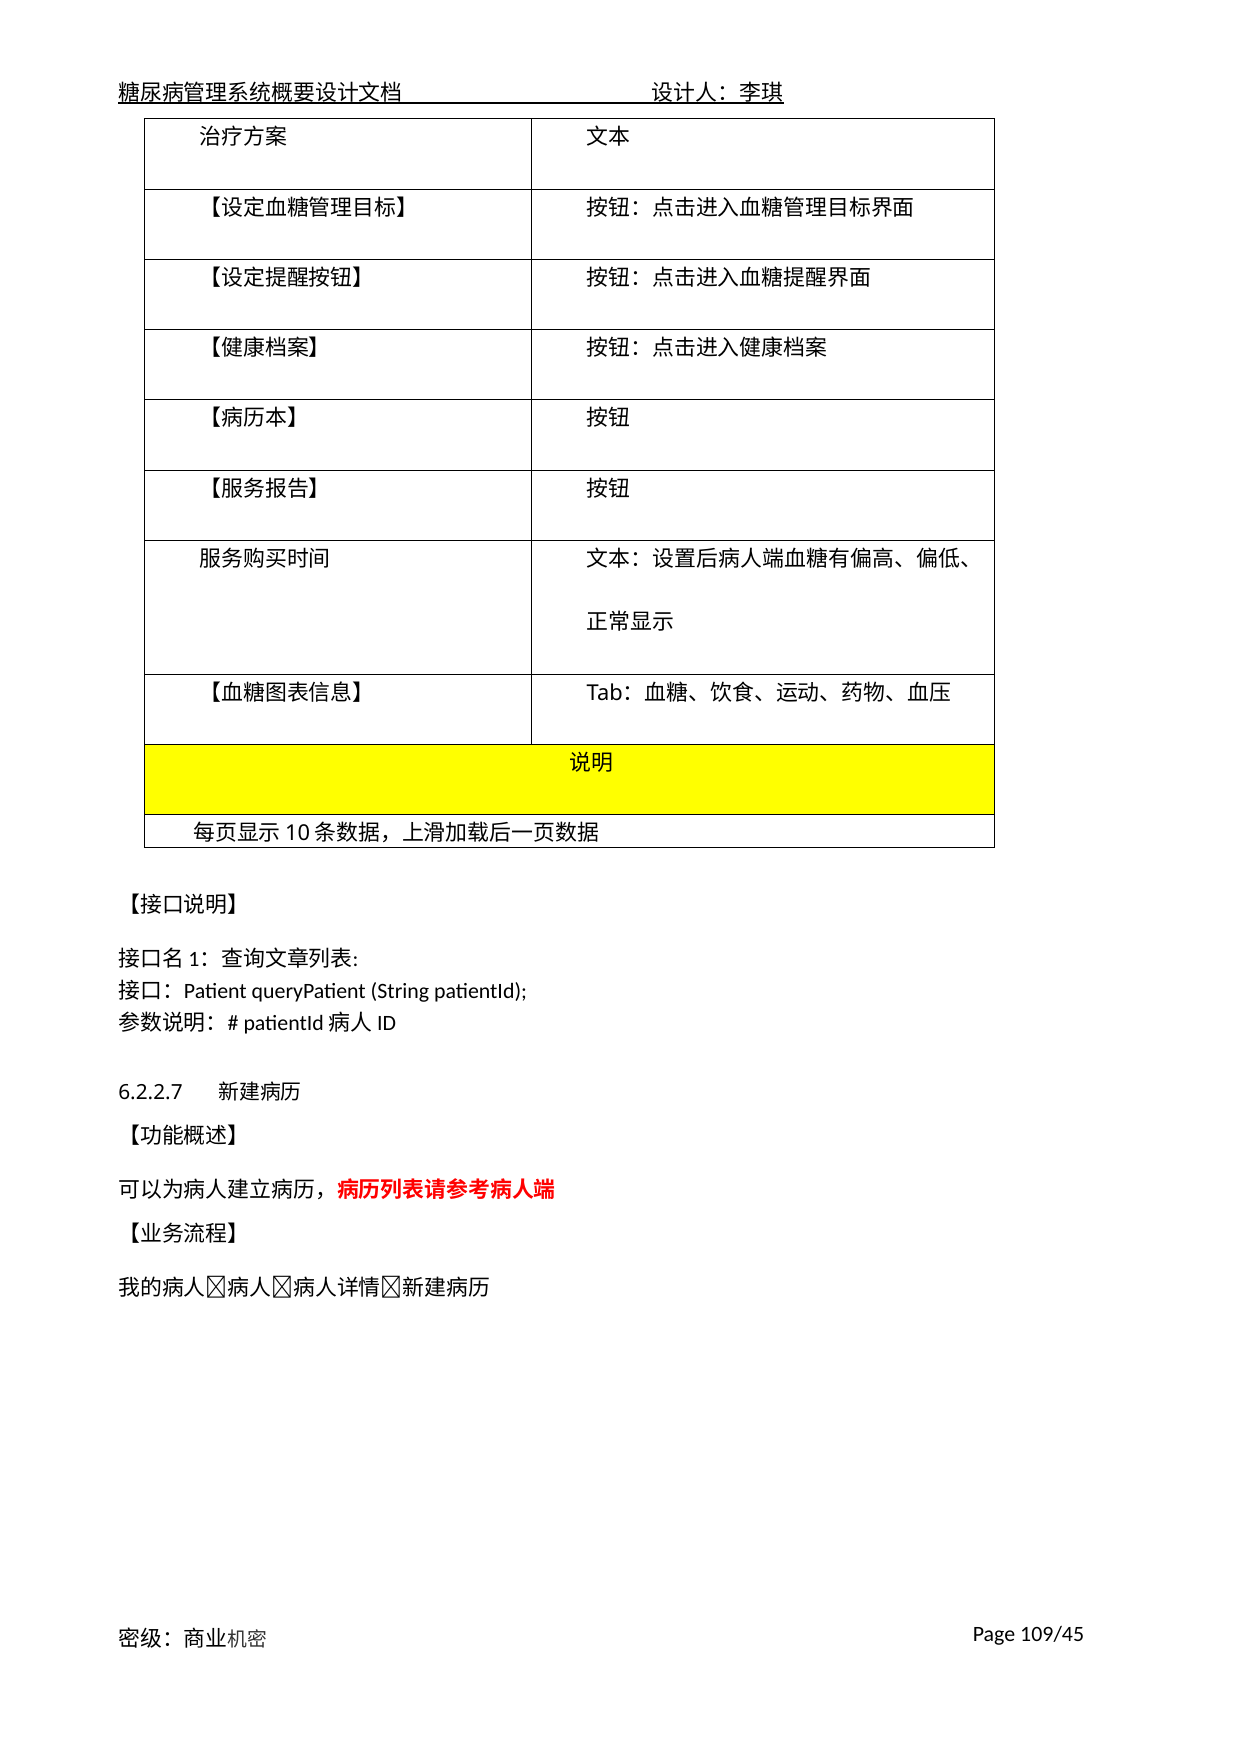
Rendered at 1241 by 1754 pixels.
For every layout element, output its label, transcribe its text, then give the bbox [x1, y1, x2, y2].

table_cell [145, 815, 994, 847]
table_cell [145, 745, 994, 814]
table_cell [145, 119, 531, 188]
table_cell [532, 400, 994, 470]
subtitle 【功能概述】 [118, 1118, 1122, 1150]
text 参数说明：# patientId 病人ID [118, 1004, 1122, 1036]
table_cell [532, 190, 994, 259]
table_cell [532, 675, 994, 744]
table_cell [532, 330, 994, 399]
text 可以为病人建立病历，病历列表请参考病人端 [118, 1172, 1122, 1203]
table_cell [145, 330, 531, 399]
subtitle 【接口说明】 [118, 887, 1122, 919]
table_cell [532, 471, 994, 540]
text 接口名1：查询文章列表: [118, 941, 1122, 973]
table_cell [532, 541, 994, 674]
text 我的病人病人病人详情新建病历 [118, 1270, 1122, 1301]
subtitle 新建病历 [118, 1075, 1122, 1106]
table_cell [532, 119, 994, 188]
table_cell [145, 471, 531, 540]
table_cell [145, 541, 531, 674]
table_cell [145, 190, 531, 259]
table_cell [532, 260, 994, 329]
text 接口：Patient queryPatient (String patientId); [118, 973, 1122, 1004]
subtitle 【业务流程】 [118, 1216, 1122, 1248]
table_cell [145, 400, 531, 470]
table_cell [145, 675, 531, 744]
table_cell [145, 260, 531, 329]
